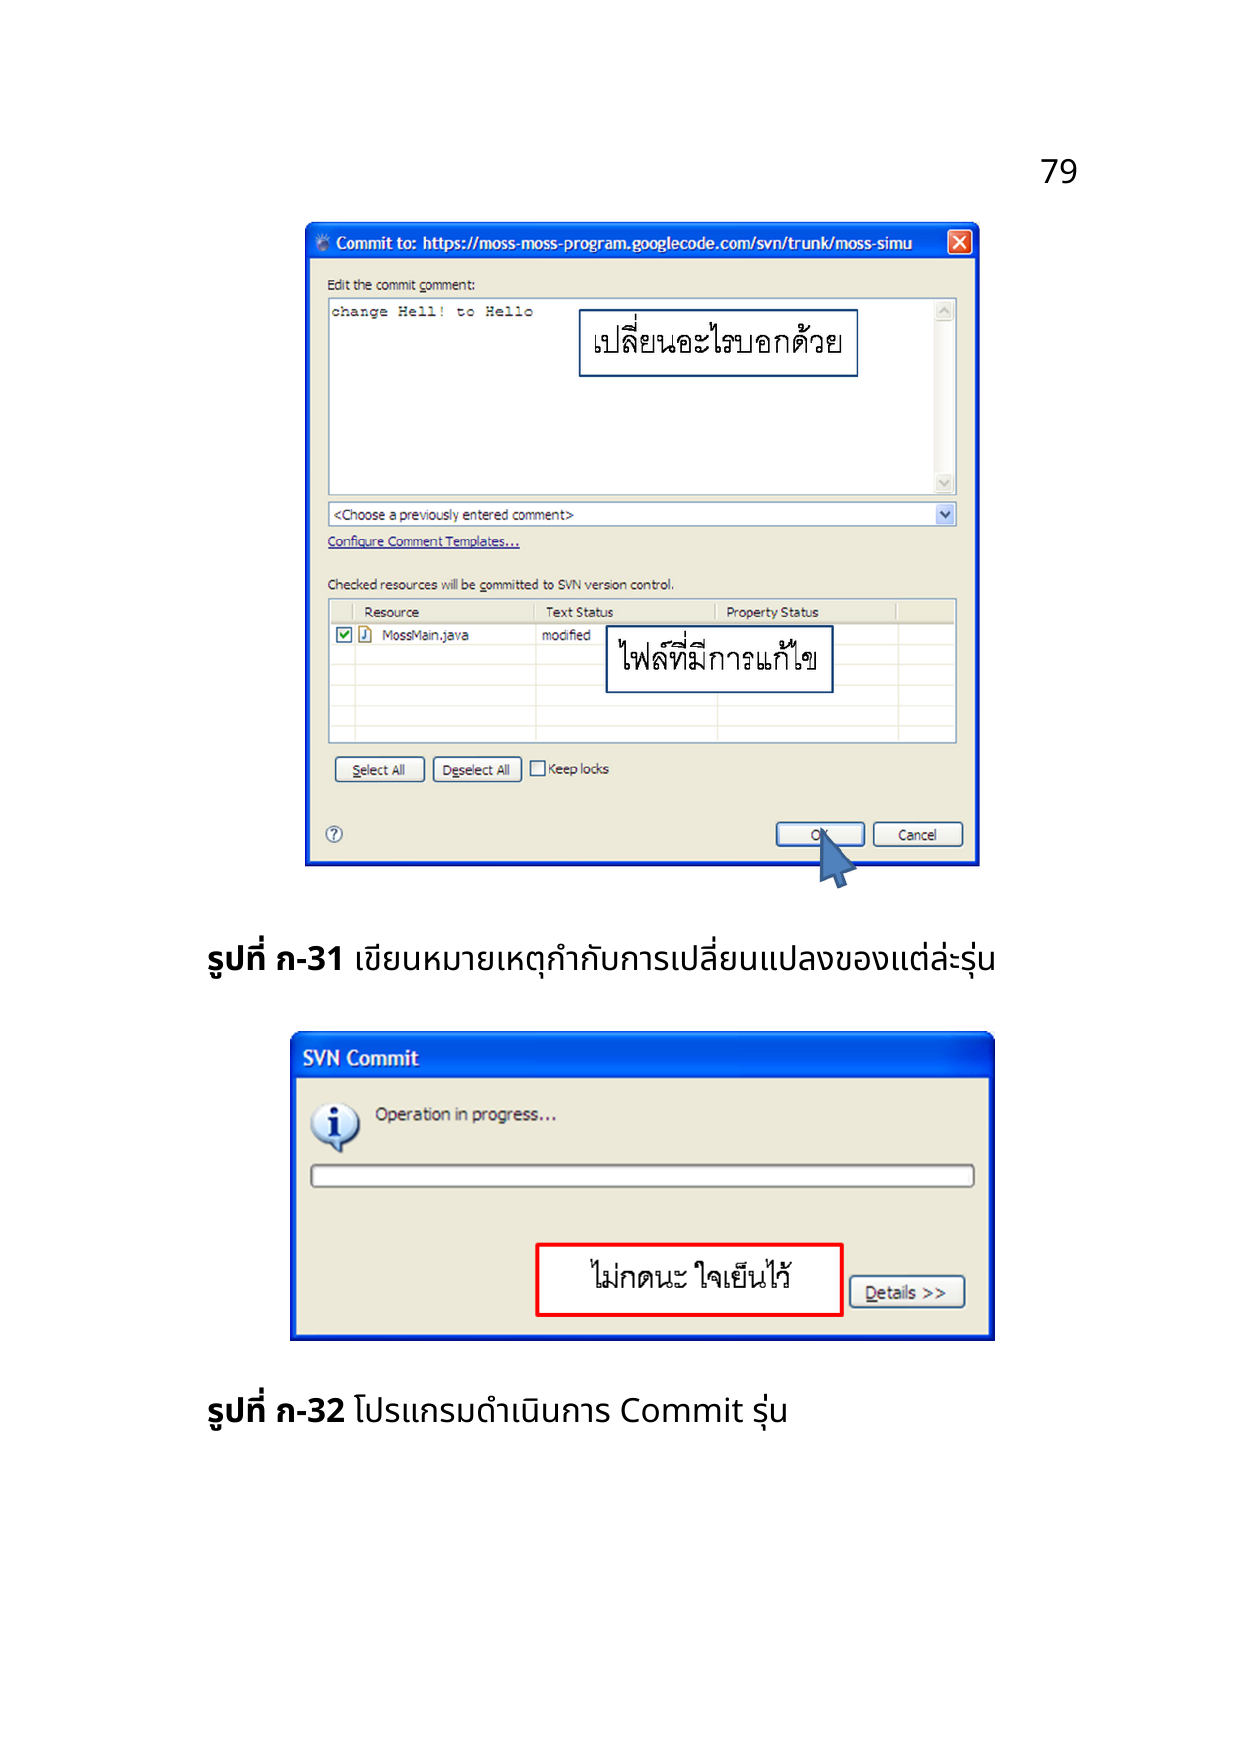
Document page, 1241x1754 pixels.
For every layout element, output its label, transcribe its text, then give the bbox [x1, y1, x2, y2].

text รูปที่ ก-31 เขียนหมายเหตุกำกับการเปลี่ยนแปลงของแต่ล่ะรุ่น [207, 934, 1078, 985]
text รูปที่ ก-32 โปรแกรมดำเนินการ Commit รุ่น [207, 1387, 1078, 1437]
picture [289, 1030, 996, 1342]
picture [305, 221, 980, 889]
